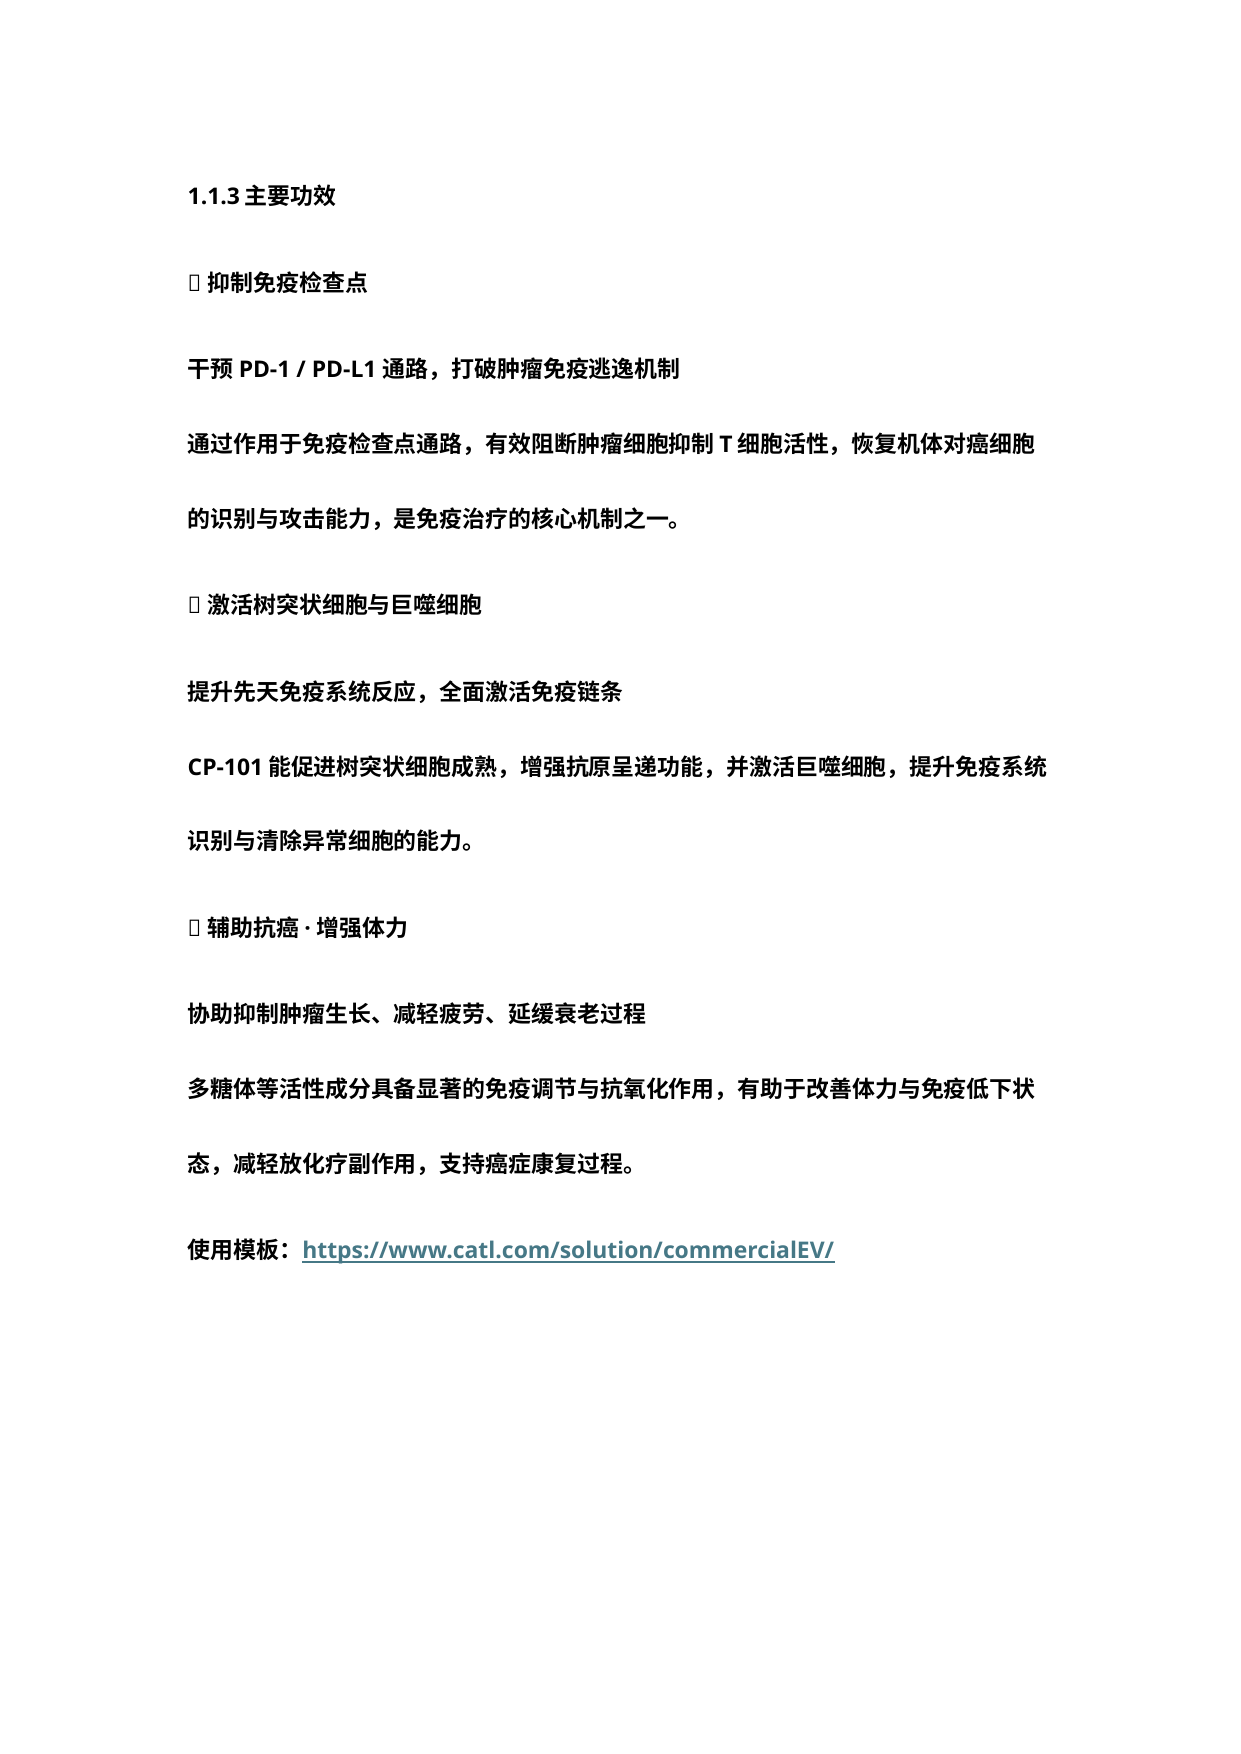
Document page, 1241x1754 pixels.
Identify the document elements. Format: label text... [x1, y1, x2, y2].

text 提升先天免疫系统反应，全面激活免疫链条 CP-101能促进树突状细胞成熟，增强抗原呈递功能，并激活巨噬细胞，提升免疫系统识别与清除异常细胞的能力。 [187, 658, 1053, 872]
text 协助抑制肿瘤生长、减轻疲劳、延缓衰老过程 多糖体等活性成分具备显著的免疫调节与抗氧化作用，有助于改善体力与免疫低下状态，减轻放化疗副作用，支持癌症康复过程。 [187, 981, 1053, 1195]
text 💪 辅助抗癌 · 增强体力 [187, 894, 1053, 959]
text 干预 PD-1 / PD-L1 通路，打破肿瘤免疫逃逸机制 通过作用于免疫检查点通路，有效阻断肿瘤细胞抑制T细胞活性，恢复机体对癌细胞的识别与攻击能力，是免疫治疗的核心机制之一。 [187, 335, 1053, 550]
text 使用模板：https://www.catl.com/solution/commercialEV/ [187, 1216, 1053, 1281]
text 🌿 激活树突状细胞与巨噬细胞 [187, 571, 1053, 636]
text 1.1.3主要功效 [187, 162, 1053, 227]
text 🧬 抑制免疫检查点 [187, 249, 1053, 314]
